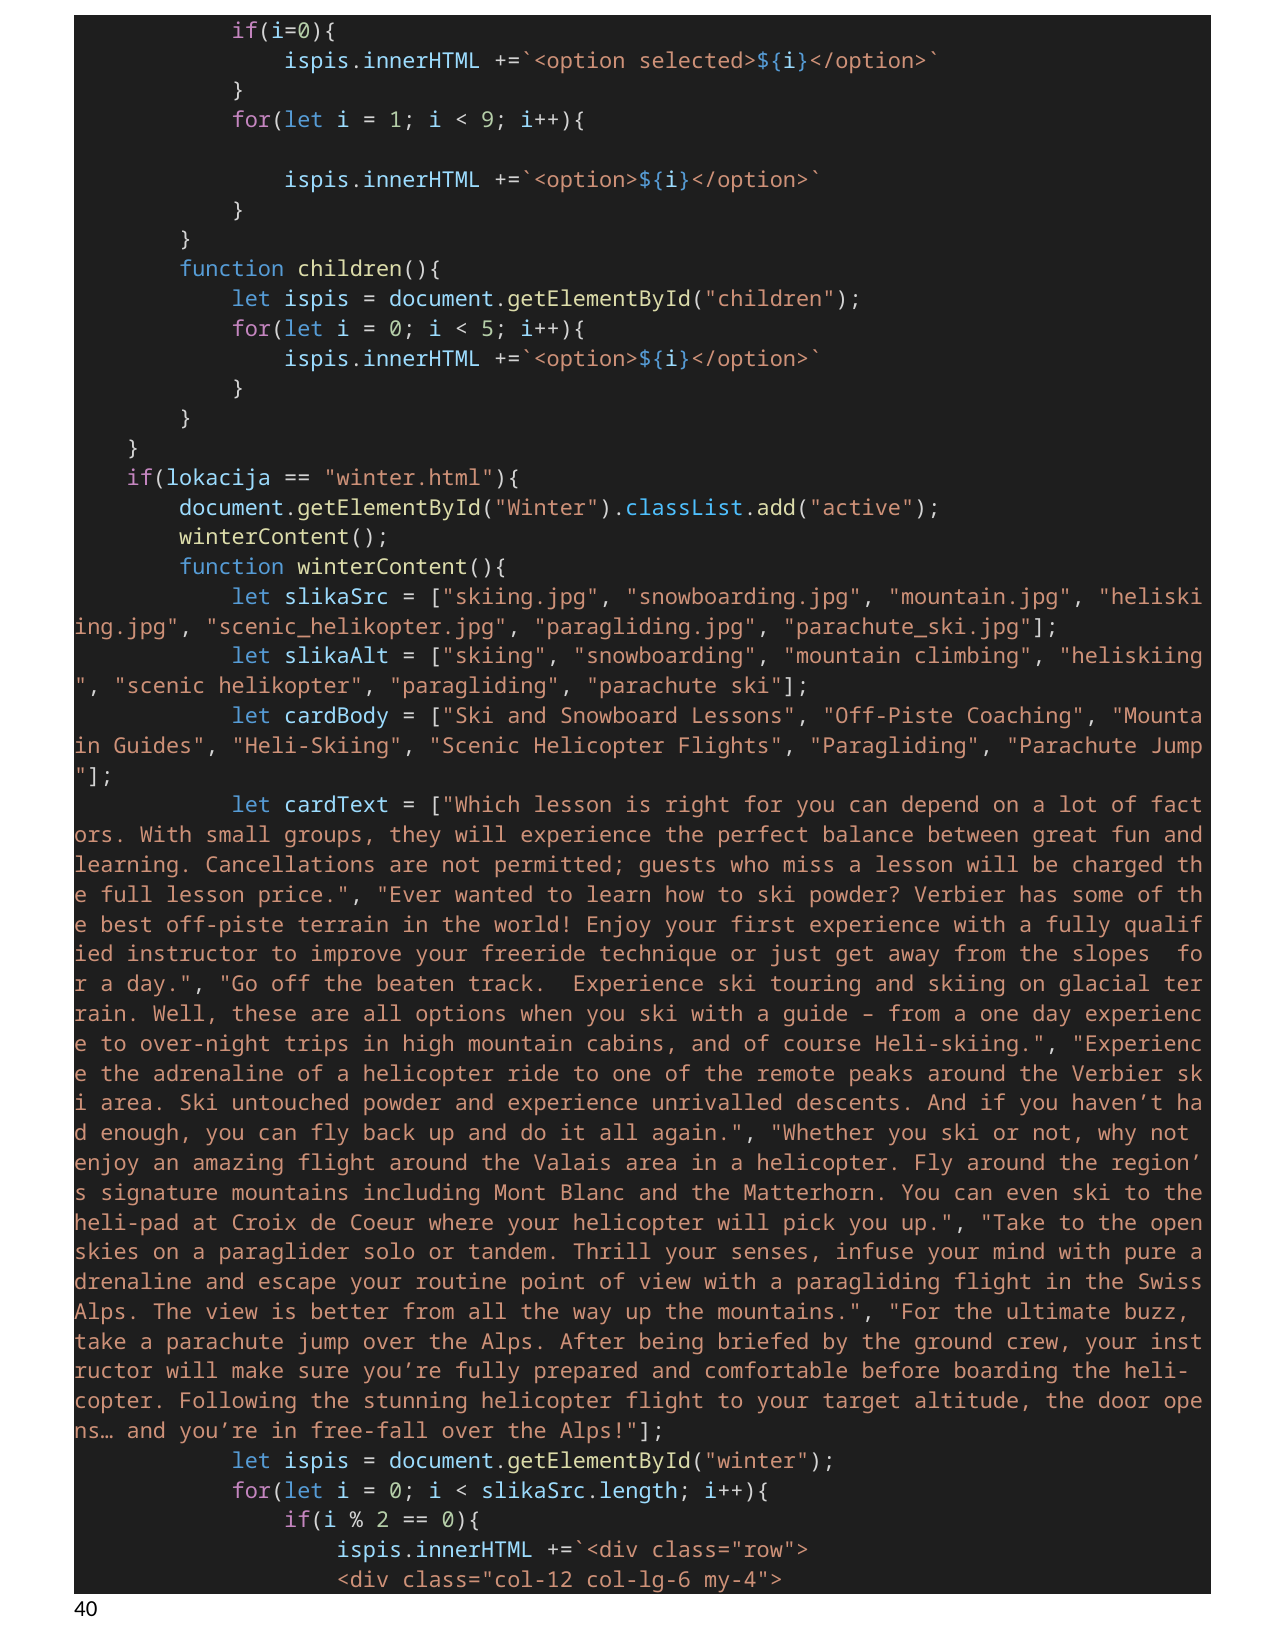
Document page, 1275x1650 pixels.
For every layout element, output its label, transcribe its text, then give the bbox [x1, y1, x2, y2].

text } [74, 432, 1211, 462]
text } [74, 402, 1211, 432]
text ispis.innerHTML +=`<div class="row"> [74, 1534, 1211, 1564]
text ispis.innerHTML +=`<option selected>${i}</option>` [74, 44, 1211, 74]
text if(i % 2 == 0){ [74, 1504, 1211, 1534]
text } [74, 74, 1211, 104]
text let cardBody = ["Ski and Snowboard Lessons", "Off-Piste Coaching", "Mountain Guides", "Heli-Skiing", "Scenic Helicopter Flights", "Paragliding", "Parachute Jump"]; [74, 700, 1211, 789]
text if(i=0){ [74, 15, 1211, 44]
text function children(){ [74, 253, 1211, 283]
text } [74, 193, 1211, 223]
text let slikaAlt = ["skiing", "snowboarding", "mountain climbing", "heliskiing", "scenic helikopter", "paragliding", "parachute ski"]; [74, 640, 1211, 700]
text ispis.innerHTML +=`<option>${i}</option>` [74, 342, 1211, 372]
text document.getElementById("Winter").classList.add("active"); [74, 491, 1211, 521]
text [74, 1564, 1211, 1594]
text } [74, 372, 1211, 402]
text let cardText = ["Which lesson is right for you can depend on a lot of factors. With small groups, they will experience the perfect balance between great fun and learning. Cancellations are not permitted; guests who miss a lesson will be charged the full lesson price.", "Ever wanted to learn how to ski powder? Verbier has some of the best off-piste terrain in the world! Enjoy your first experience with a fully qualified instructor to improve your freeride technique or just get away from the slopes for a day.", "Go off the beaten track. Experience ski touring and skiing on glacial terrain. Well, these are all options when you ski with a guide – from a one day experience to over-night trips in high mountain cabins, and of course Heli-skiing.", "Experience the adrenaline of a helicopter ride to one of the remote peaks around the Verbier ski area. Ski untouched powder and experience unrivalled descents. And if you haven’t had enough, you can fly back up and do it all again.", "Whether you ski or not, why not enjoy an amazing flight around the Valais area in a helicopter. Fly around the region’s signature mountains including Mont Blanc and the Matterhorn. You can even ski to the heli-pad at Croix de Coeur where your helicopter will pick you up.", "Take to the open skies on a paraglider solo or tandem. Thrill your senses, infuse your mind with pure adrenaline and escape your routine point of view with a paragliding flight in the Swiss Alps. The view is better from all the way up the mountains.", "For the ultimate buzz, take a parachute jump over the Alps. After being briefed by the ground crew, your instructor will make sure you’re fully prepared and comfortable before boarding the heli- copter. Following the stunning helicopter flight to your target altitude, the door opens… and you’re in free-fall over the Alps!"]; [74, 789, 1211, 1445]
text for(let i = 0; i < slikaSrc.length; i++){ [74, 1474, 1211, 1504]
text if(lokacija == "winter.html"){ [74, 462, 1211, 491]
text let ispis = document.getElementById("children"); [74, 283, 1211, 313]
text function winterContent(){ [74, 551, 1211, 581]
text for(let i = 0; i < 5; i++){ [74, 313, 1211, 342]
text winterContent(); [74, 521, 1211, 551]
text let ispis = document.getElementById("winter"); [74, 1445, 1211, 1474]
text ispis.innerHTML +=`<option>${i}</option>` [74, 164, 1211, 193]
text let slikaSrc = ["skiing.jpg", "snowboarding.jpg", "mountain.jpg", "heliskiing.jpg", "scenic_helikopter.jpg", "paragliding.jpg", "parachute_ski.jpg"]; [74, 581, 1211, 640]
text for(let i = 1; i < 9; i++){ [74, 104, 1211, 134]
text } [74, 223, 1211, 253]
